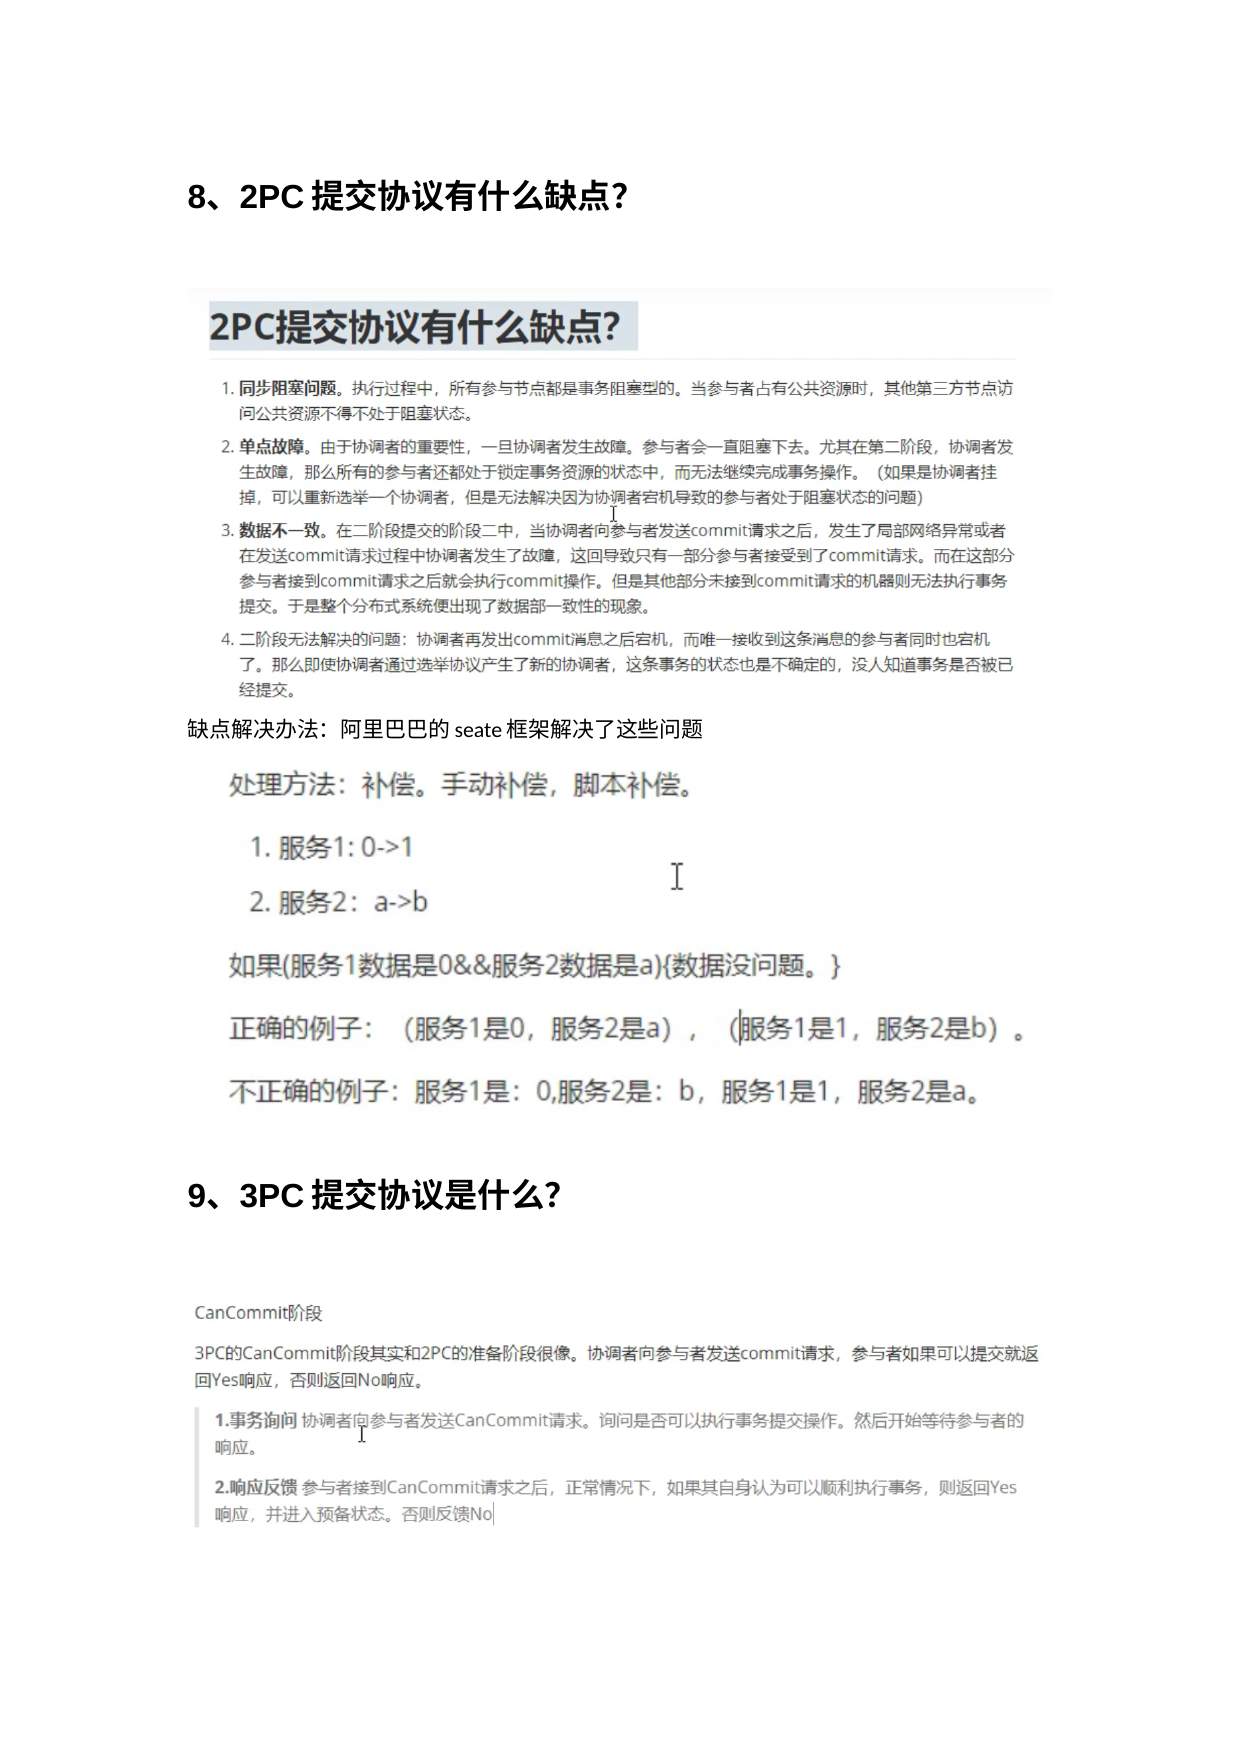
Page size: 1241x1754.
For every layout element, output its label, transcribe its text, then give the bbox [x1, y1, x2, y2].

picture [187, 1287, 1053, 1540]
picture [187, 288, 1052, 709]
subtitle 9、3PC提交协议是什么？ [187, 1161, 1053, 1226]
picture [187, 743, 1053, 1112]
subtitle 8、2PC提交协议有什么缺点？ [187, 162, 1053, 227]
text 缺点解决办法：阿里巴巴的seate框架解决了这些问题 [187, 711, 1053, 743]
